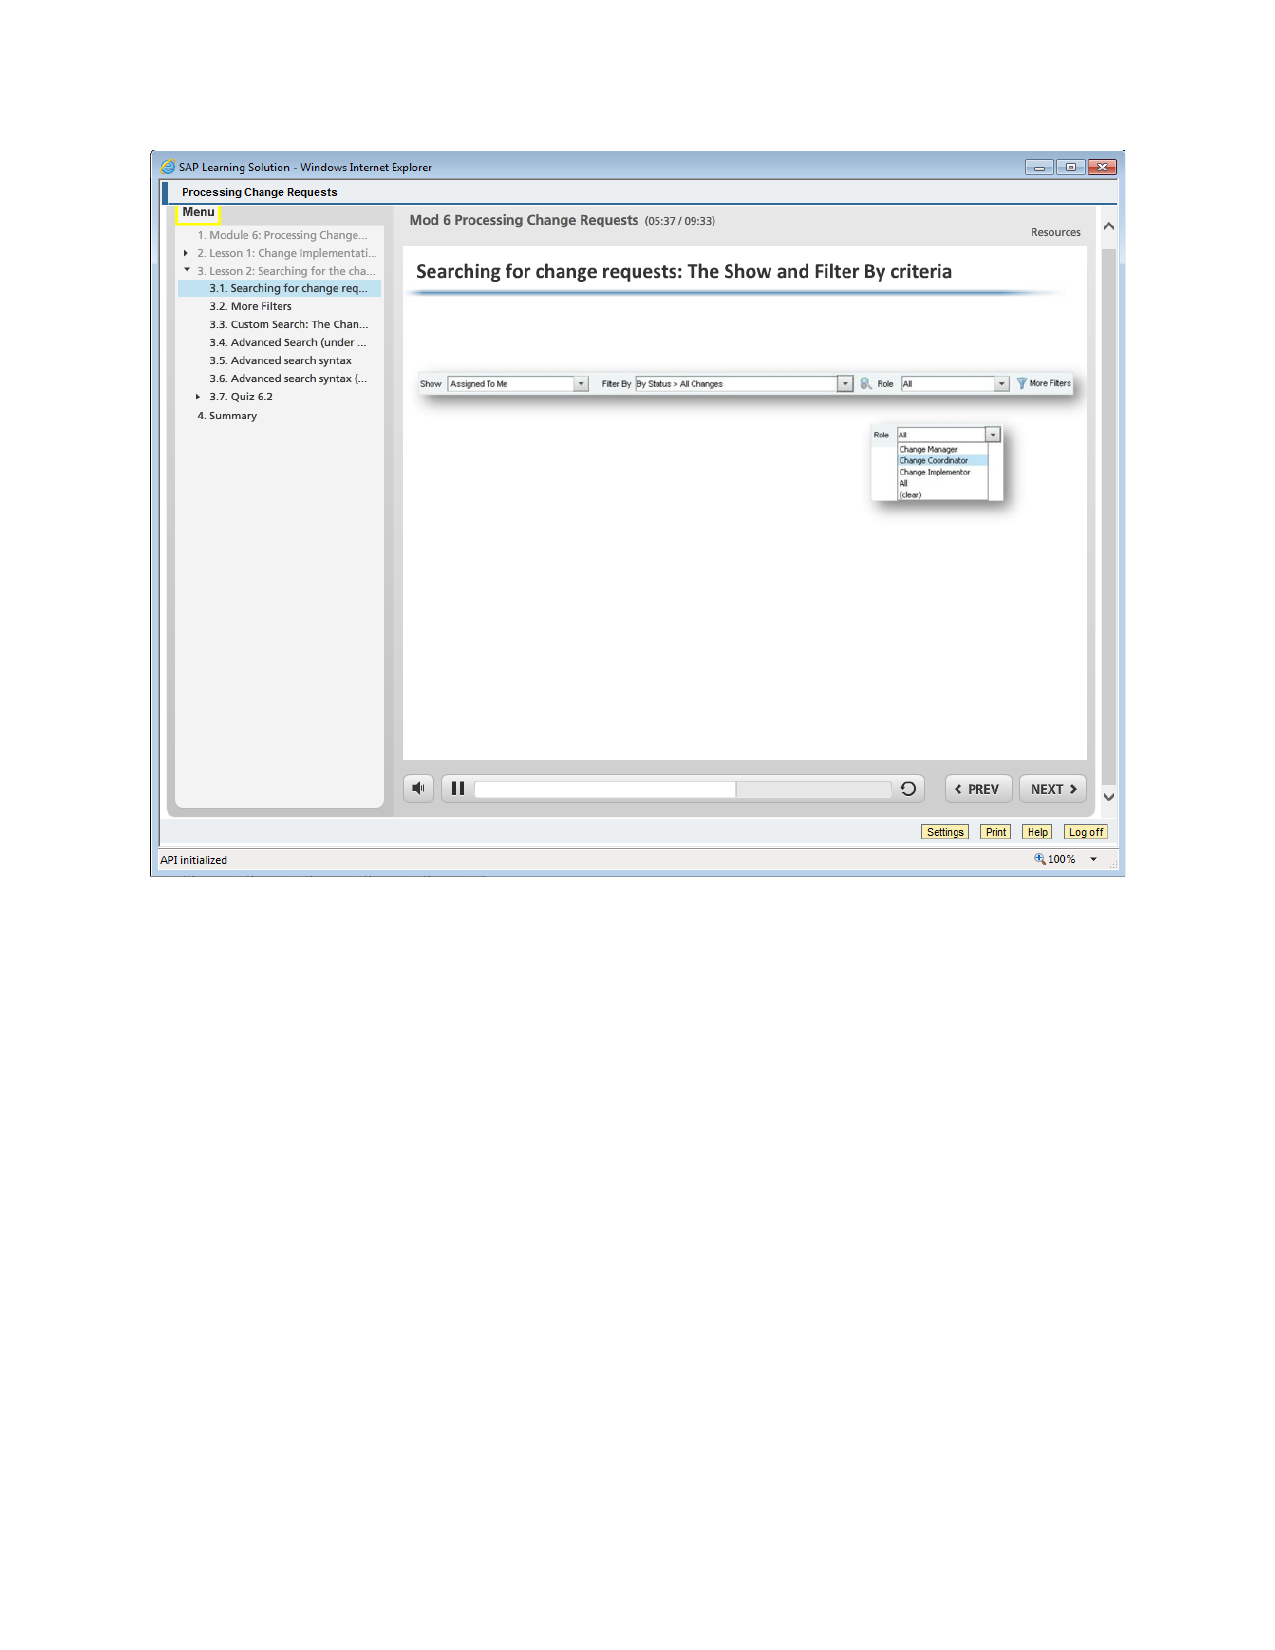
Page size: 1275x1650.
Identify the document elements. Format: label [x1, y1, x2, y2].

picture [150, 150, 1125, 877]
